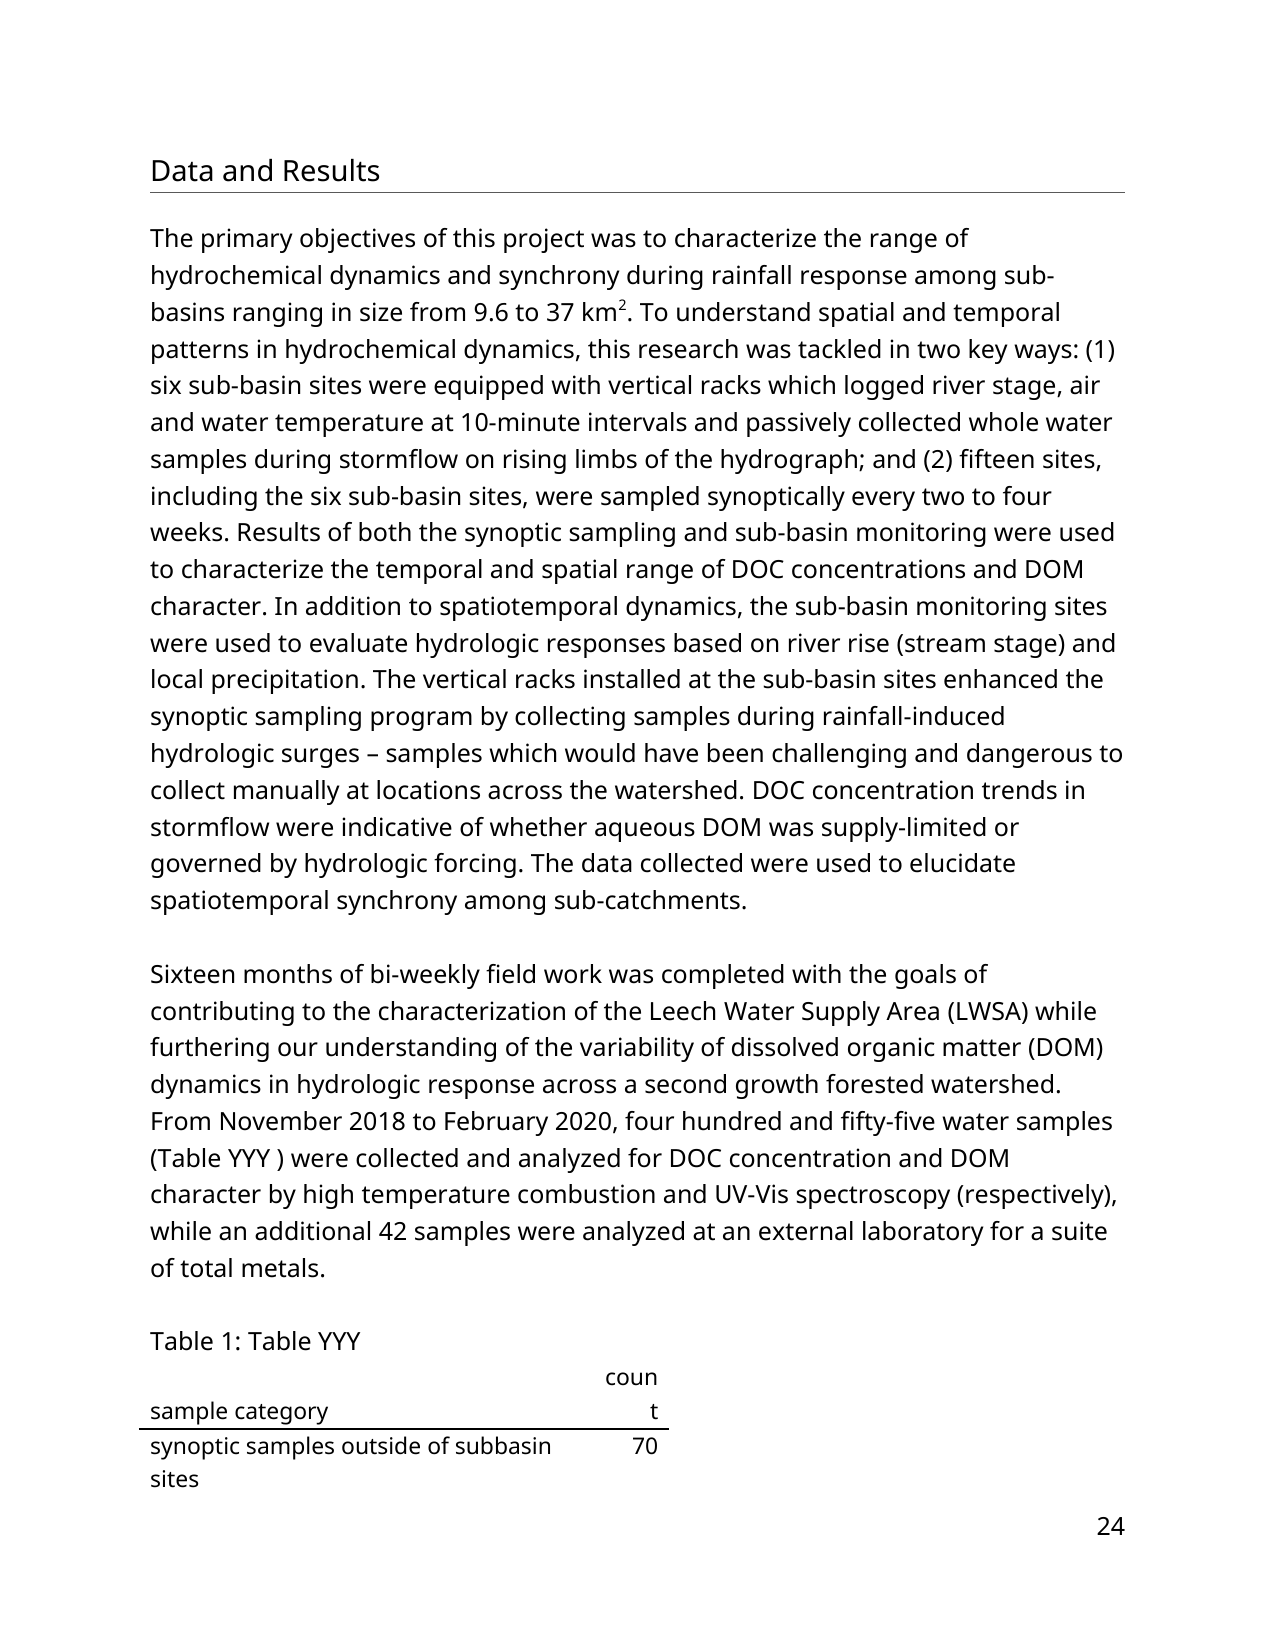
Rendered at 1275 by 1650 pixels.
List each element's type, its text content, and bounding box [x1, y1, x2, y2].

text The primary objectives of this project was to characterize the range of hydrochemical dynamics and synchrony during rainfall response among sub-basins ranging in size from 9.6 to 37 km2. To understand spatial and temporal patterns in hydrochemical dynamics, this research was tackled in two key ways: (1) six sub-basin sites were equipped with vertical racks which logged river stage, air and water temperature at 10-minute intervals and passively collected whole water samples during stormflow on rising limbs of the hydrograph; and (2) fifteen sites, including the six sub-basin sites, were sampled synoptically every two to four weeks. Results of both the synoptic sampling and sub-basin monitoring were used to characterize the temporal and spatial range of DOC concentrations and DOM character. In addition to spatiotemporal dynamics, the sub-basin monitoring sites were used to evaluate hydrologic responses based on river rise (stream stage) and local precipitation. The vertical racks installed at the sub-basin sites enhanced the synoptic sampling program by collecting samples during rainfall-induced hydrologic surges – samples which would have been challenging and dangerous to collect manually at locations across the watershed. DOC concentration trends in stormflow were indicative of whether aqueous DOM was supply-limited or governed by hydrologic forcing. The data collected were used to elucidate spatiotemporal synchrony among sub-catchments. [150, 221, 1125, 917]
table_cell 70 [589, 1430, 669, 1497]
text Sixteen months of bi-weekly field work was completed with the goals of contributing to the characterization of the Leech Water Supply Area (LWSA) while furthering our understanding of the variability of dissolved organic matter (DOM) dynamics in hydrologic response across a second growth forested watershed. From November 2018 to February 2020, four hundred and fifty-five water samples (Table YYY ) were collected and analyzed for DOC concentration and DOM character by high temperature combustion and UV-Vis spectroscopy (respectively), while an additional 42 samples were analyzed at an external laboratory for a suite of total metals. [150, 956, 1125, 1284]
table_header sample category [139, 1361, 589, 1428]
text Table 1: Table YYY [150, 1324, 1125, 1358]
table_header count [589, 1361, 669, 1428]
table_cell synoptic samples outside of subbasin sites [139, 1430, 589, 1497]
subtitle Data and Results [150, 150, 1125, 192]
